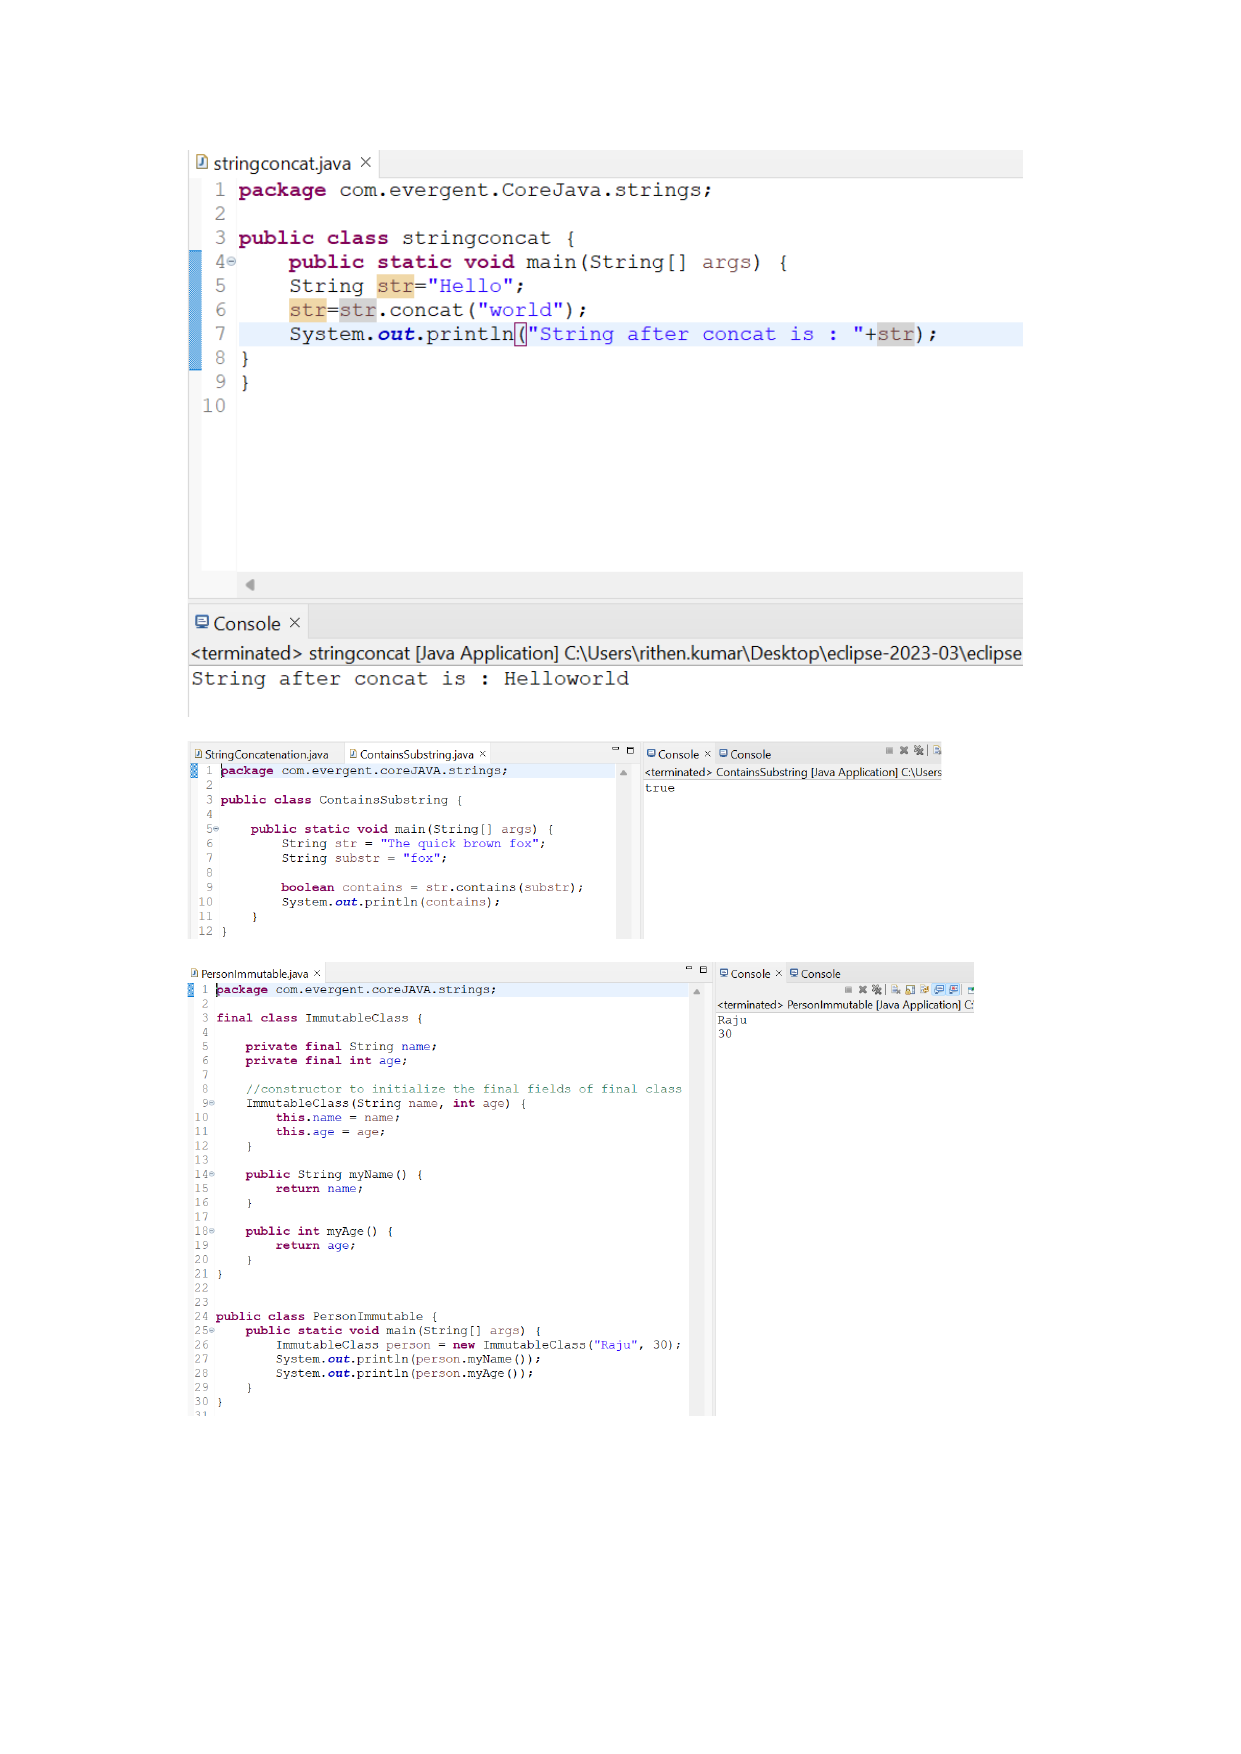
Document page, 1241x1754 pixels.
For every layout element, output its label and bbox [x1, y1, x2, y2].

picture [187, 150, 1023, 717]
picture [187, 962, 974, 1416]
picture [187, 741, 942, 939]
